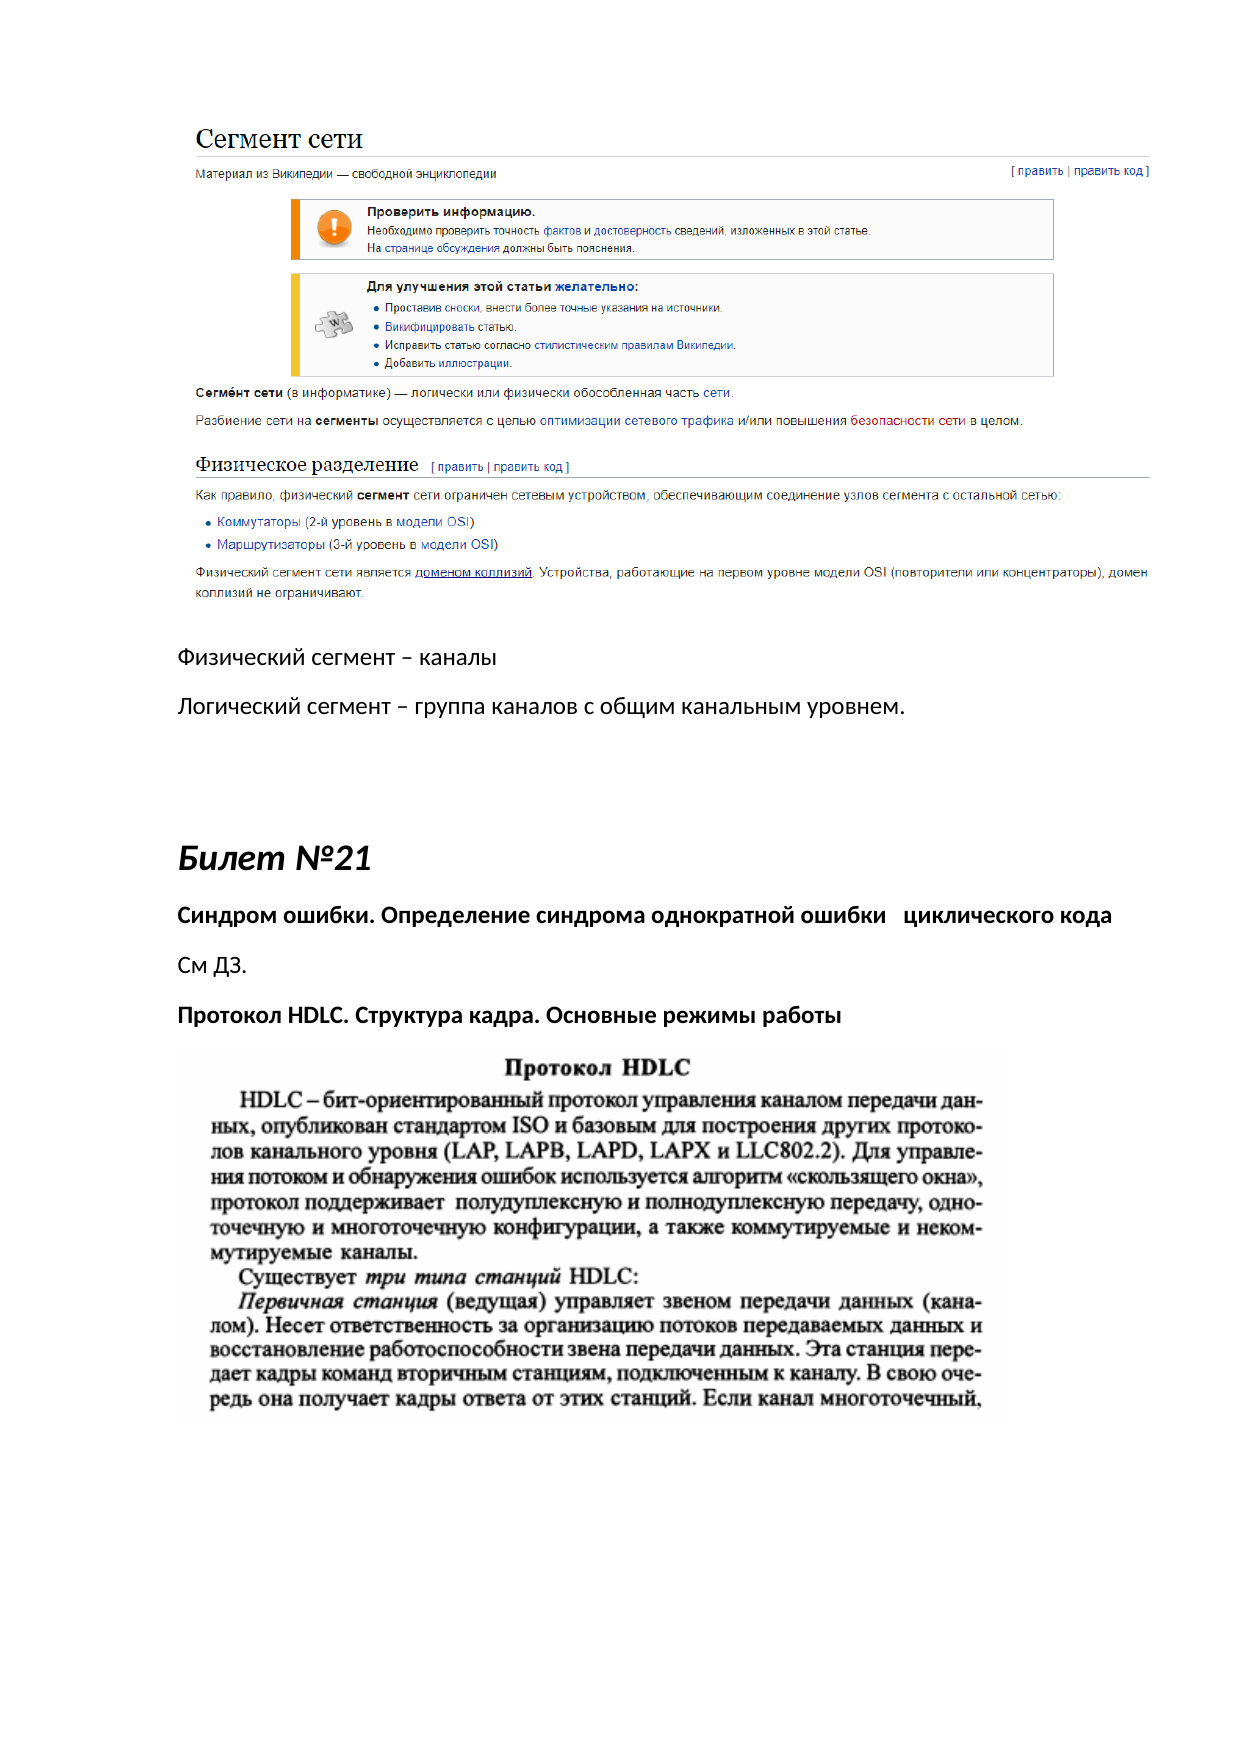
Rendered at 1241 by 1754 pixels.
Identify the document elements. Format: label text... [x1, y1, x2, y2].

text Протокол HDLC. Структура кадра. Основные режимы работы [177, 999, 1152, 1029]
text Физический сегмент – каналы [177, 641, 1152, 671]
text Синдром ошибки. Определение синдрома однократной ошибки циклического кода [177, 900, 1152, 930]
text Логический сегмент – группа каналов с общим канальным уровнем. [177, 690, 1152, 721]
picture [177, 118, 1152, 622]
picture [177, 1048, 1010, 1425]
text Билет №21 [177, 833, 1152, 879]
text См ДЗ. [177, 949, 1152, 980]
